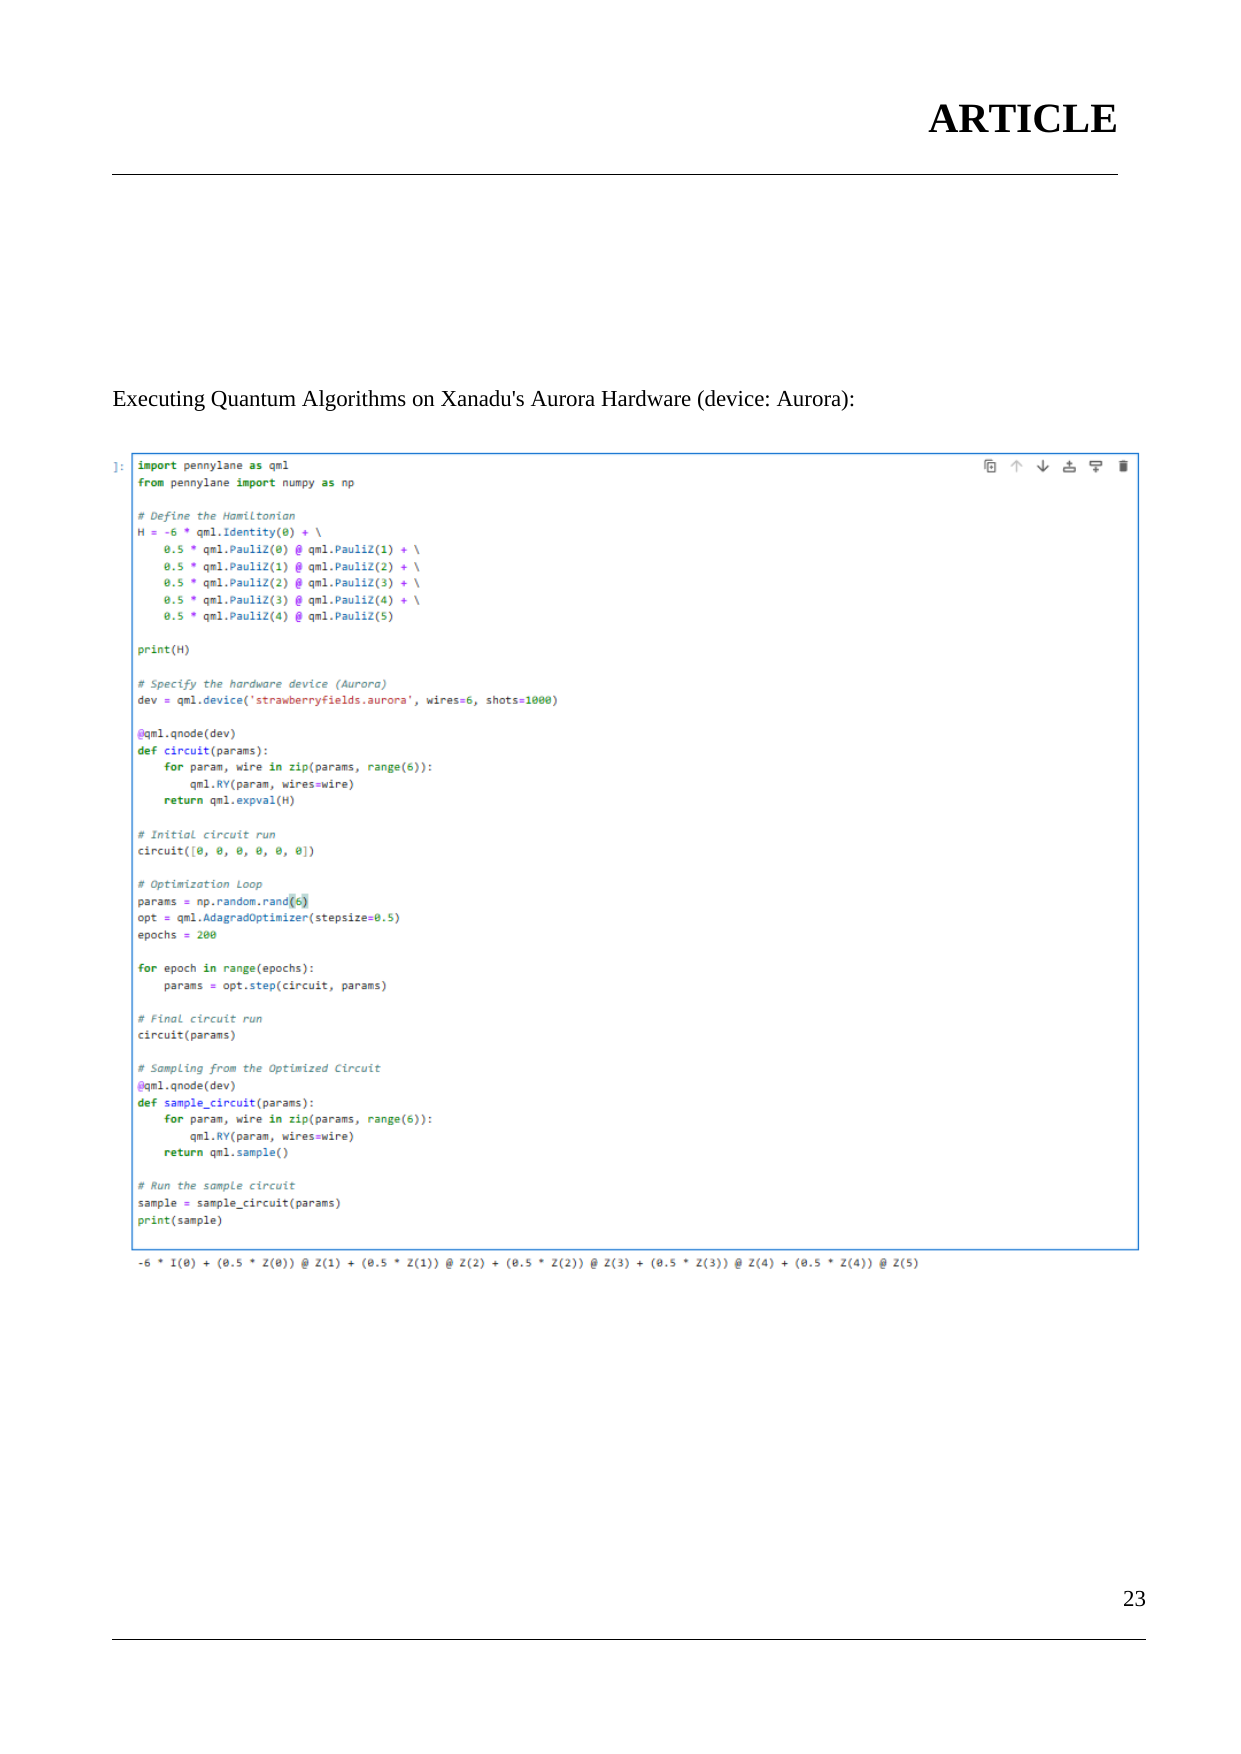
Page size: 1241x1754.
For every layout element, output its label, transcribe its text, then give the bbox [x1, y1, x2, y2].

text Executing Quantum Algorithms on Xanadu's Aurora Hardware (device: Aurora): [112, 385, 1146, 412]
picture [112, 438, 1146, 1270]
